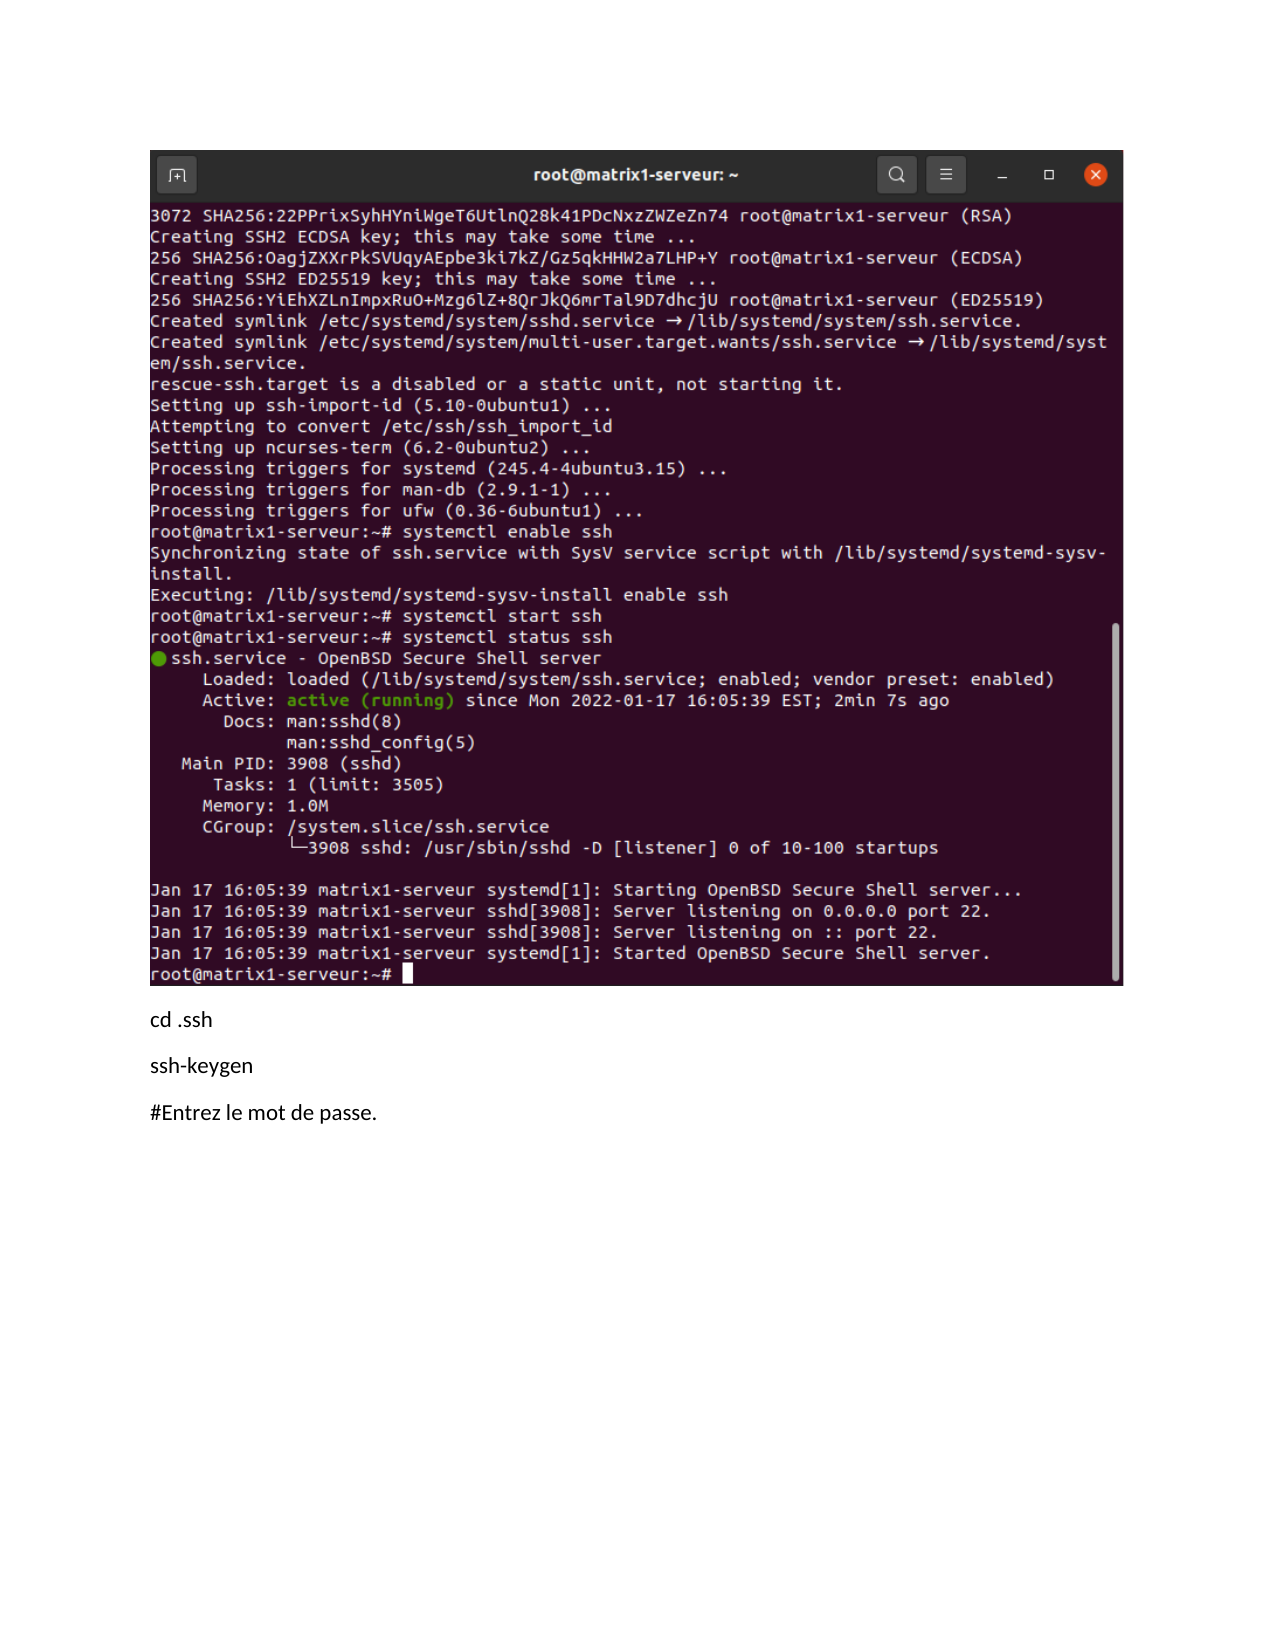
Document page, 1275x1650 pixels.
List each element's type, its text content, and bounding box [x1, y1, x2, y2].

text ssh-keygen [150, 1052, 1125, 1080]
picture [150, 150, 1124, 986]
text cd .ssh [150, 1005, 1125, 1033]
text #Entrez le mot de passe. [150, 1098, 1125, 1127]
